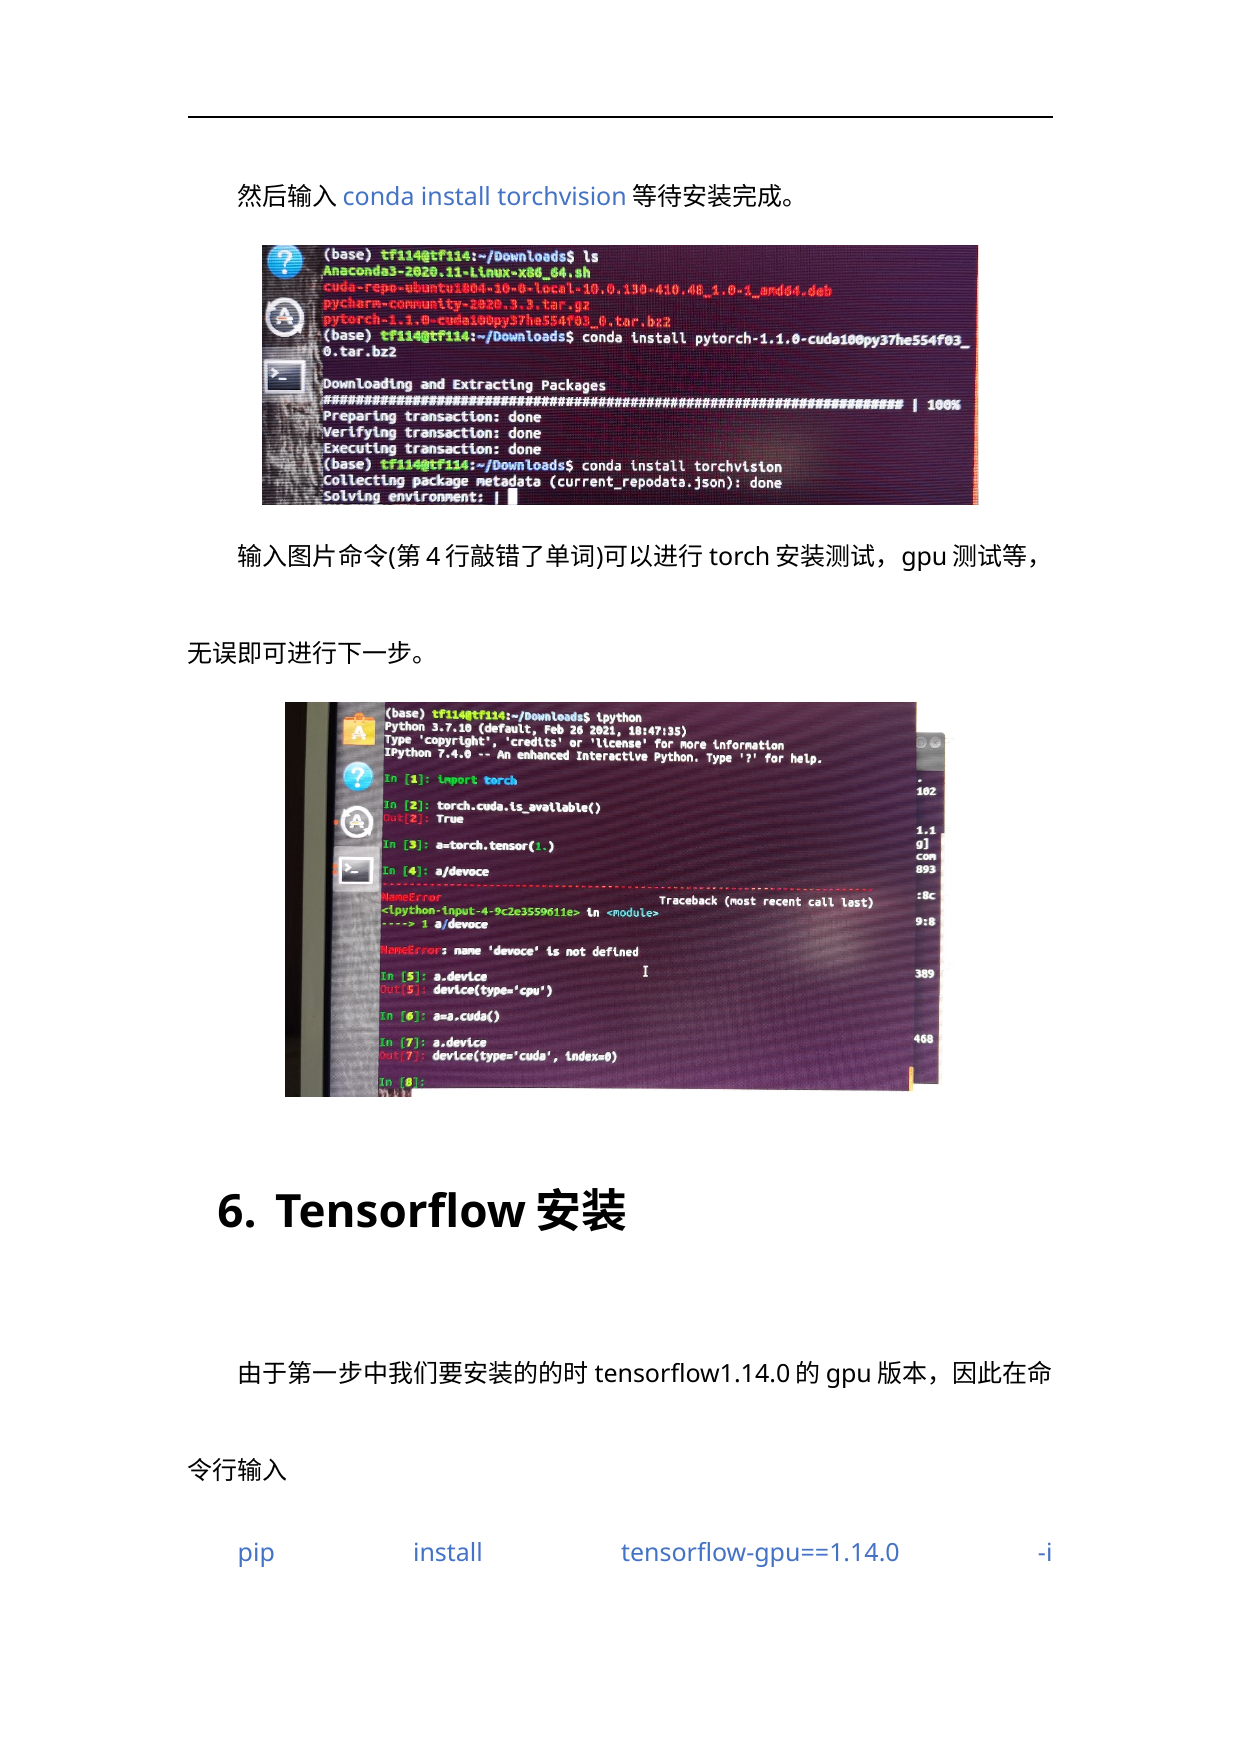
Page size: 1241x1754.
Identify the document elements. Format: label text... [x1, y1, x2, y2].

picture [285, 702, 956, 1097]
text 然后输入conda install torchvision等待安装完成。 [187, 162, 1053, 227]
subtitle Tensorflow安装 [217, 1158, 1053, 1256]
picture [262, 245, 979, 505]
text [187, 1519, 1053, 1584]
text 输入图片命令(第4行敲错了单词)可以进行torch安装测试，gpu测试等，无误即可进行下一步。 [187, 522, 1053, 684]
text 由于第一步中我们要安装的的时tensorflow1.14.0的gpu版本，因此在命令行输入 [187, 1339, 1053, 1501]
